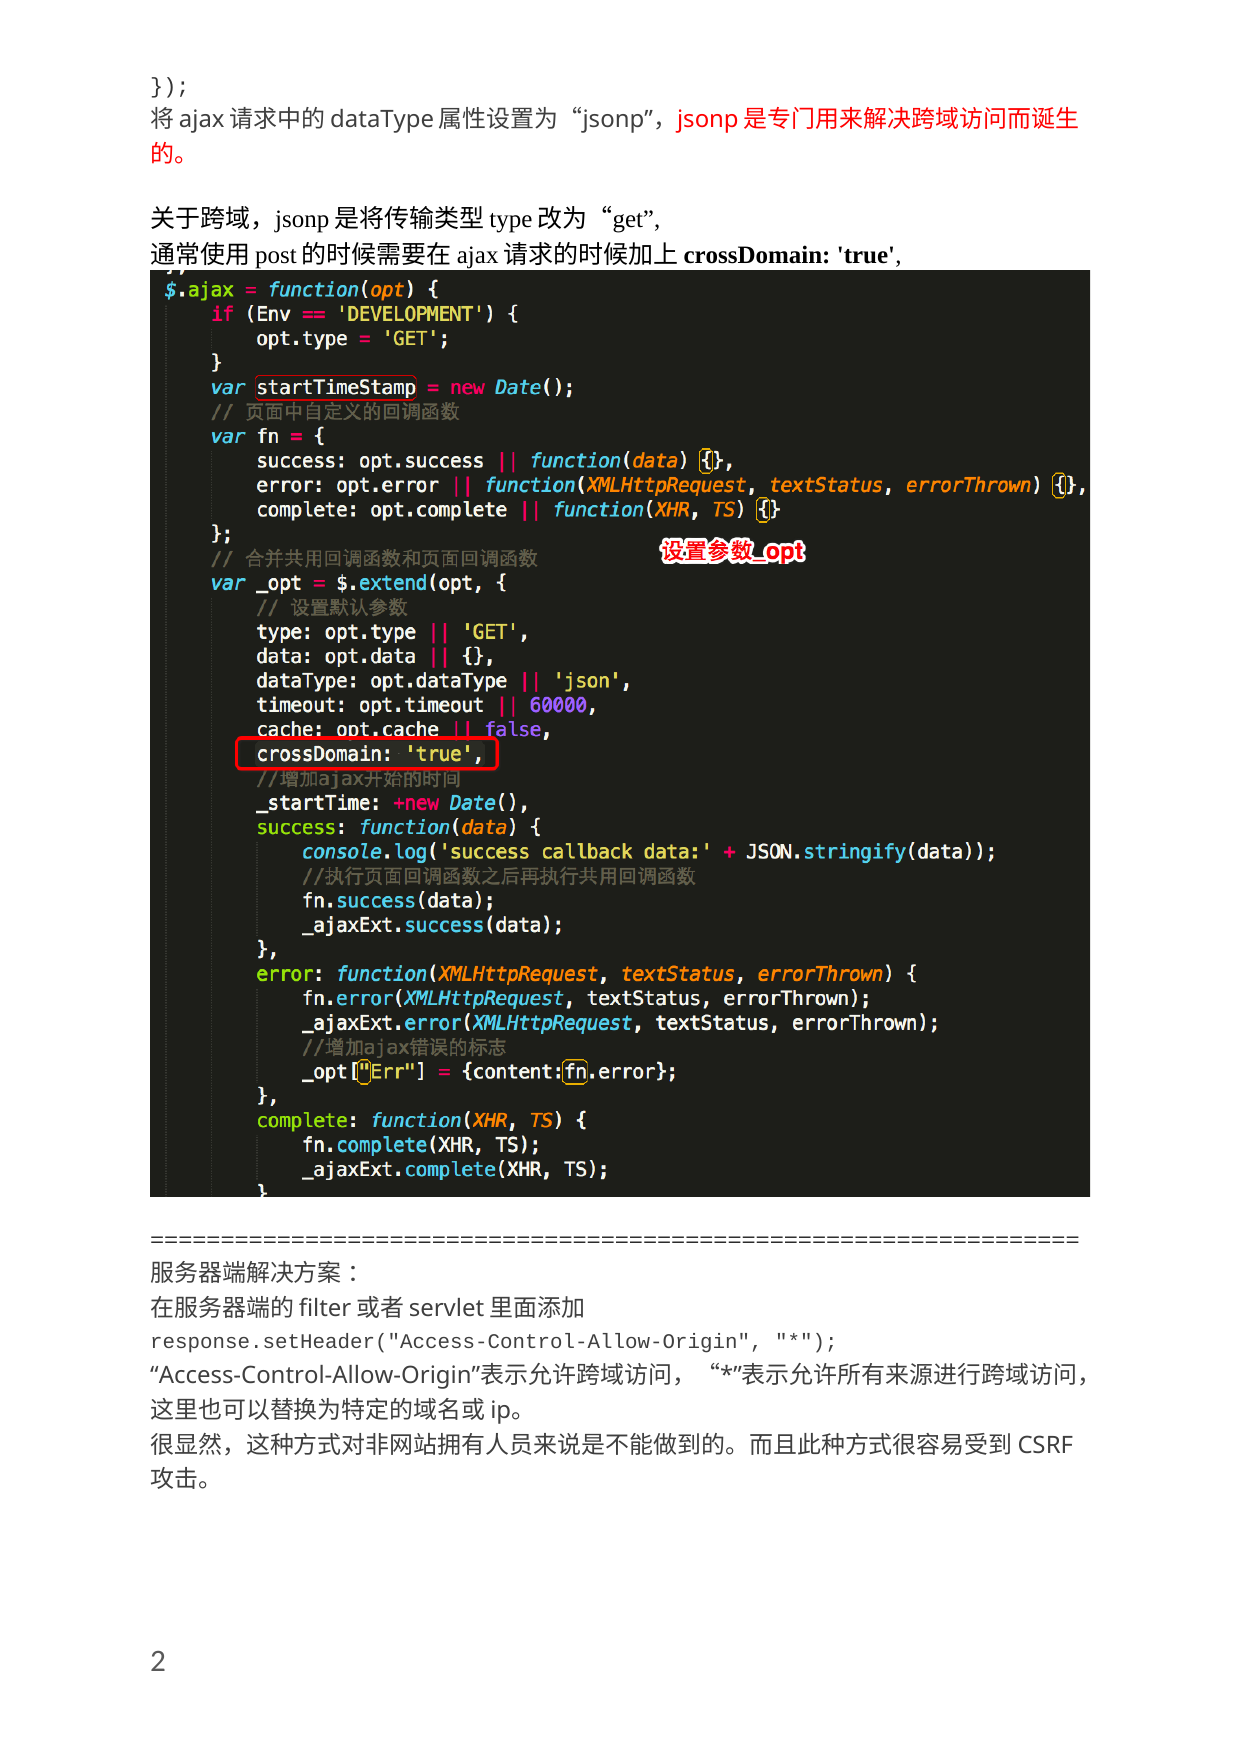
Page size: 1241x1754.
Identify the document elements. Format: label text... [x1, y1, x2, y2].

text 服务器端解决方案 ： 在服务器端的filter或者servlet里面添加 response.setHeader("Access-Control-Allow-Origin", "*"); “Access-Control-Allow-Origin”表示允许跨域访问，“*”表示允许所有来源进行跨域访问，这里也可以替换为特定的域名或ip。 很显然，这种方式对非网站拥有人员来说是不能做到的。而且此种方式很容易受到CSRF攻击。 [222, 1390, 1090, 1495]
text }); [150, 75, 1090, 100]
text 服务器端解决方案 ： 在服务器端的filter或者servlet里面添加 response.setHeader("Access-Control-Allow-Origin", "*"); “Access-Control-Allow-Origin”表示允许跨域访问，“*”表示允许所有来源进行跨域访问，这里也可以替换为特定的域名或ip。 很显然，这种方式对非网站拥有人员来说是不能做到的。而且此种方式很容易受到CSRF攻击。 [150, 1254, 1090, 1358]
text ================================================================== [150, 1225, 1090, 1254]
text 将ajax请求中的dataType属性设置为“jsonp”，jsonp是专门用来解决跨域访问而诞生的。 [150, 100, 1090, 169]
text 关于跨域，jsonp是将传输类型type改为“get”, [150, 198, 1090, 234]
picture [150, 270, 1091, 1197]
text 通常使用post的时候需要在ajax请求的时候加上crossDomain: 'true', [150, 234, 1090, 270]
